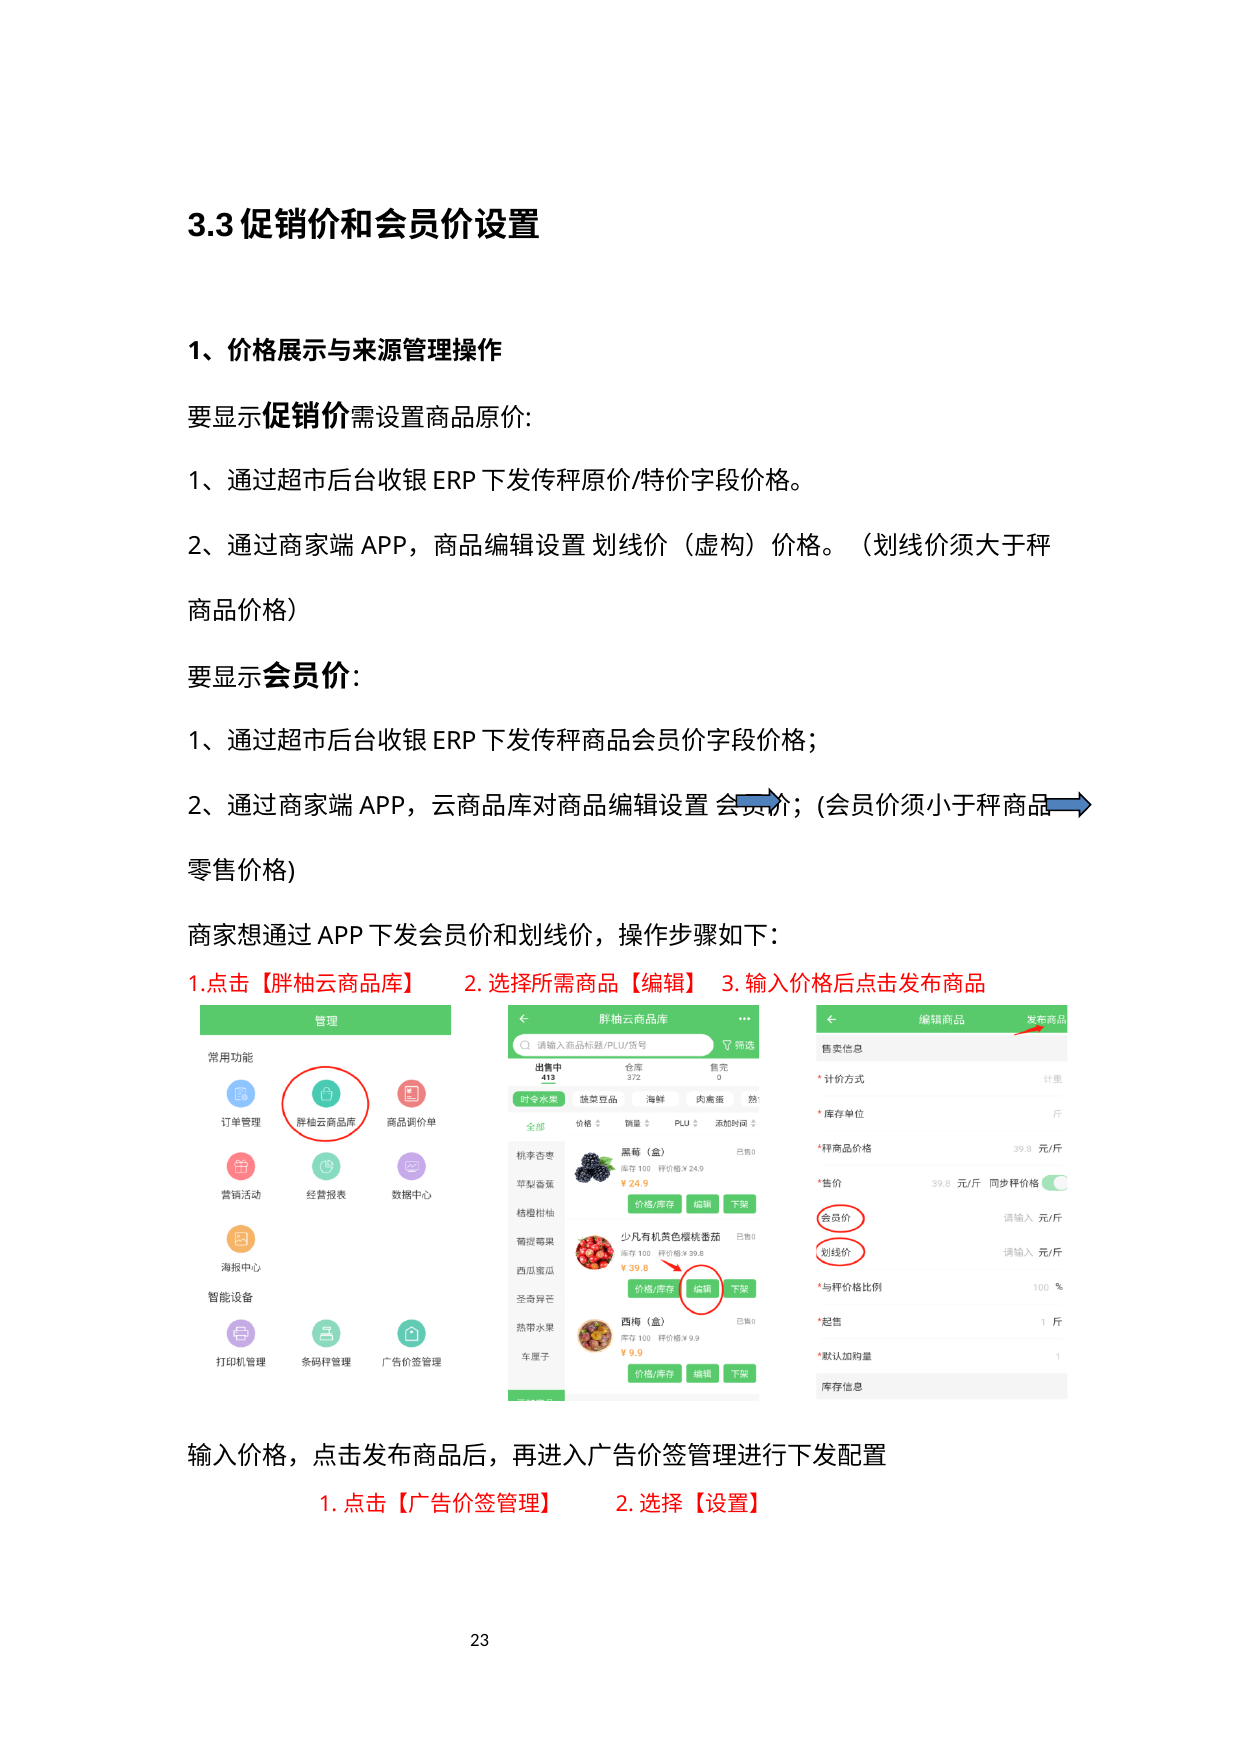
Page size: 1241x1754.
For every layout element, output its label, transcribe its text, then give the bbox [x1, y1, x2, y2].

picture [506, 1005, 759, 1398]
list 1.点击【胖柚云商品库】 2. 选择所需商品【编辑】 3. 输入价格后点击发布商品 [187, 966, 1053, 998]
text 1、通过超市后台收银ERP下发传秤商品会员价字段价格； [187, 706, 1053, 771]
text 1、价格展示与来源管理操作 [187, 316, 1053, 381]
text 1、通过超市后台收银ERP下发传秤原价/特价字段价格。 [187, 446, 1053, 511]
subtitle 3.3促销价和会员价设置 [187, 189, 1053, 254]
text 要显示会员价： [187, 641, 1053, 706]
picture [814, 1005, 1067, 1398]
text 要显示促销价需设置商品原价: [187, 381, 1053, 446]
text 商家想通过APP下发会员价和划线价，操作步骤如下： [187, 901, 1053, 966]
list 输入价格，点击发布商品后，再进入广告价签管理进行下发配置 [187, 1161, 1053, 1486]
picture [198, 1005, 451, 1398]
text 2、通过商家端APP，云商品库对商品编辑设置 会员价；(会员价须小于秤商品零售价格) [187, 771, 1053, 901]
text 2、通过商家端APP，商品编辑设置 划线价（虚构）价格。（划线价须大于秤商品价格） [187, 511, 1053, 641]
list 1. 点击【广告价签管理】 2. 选择【设置】 [187, 1486, 1053, 1518]
